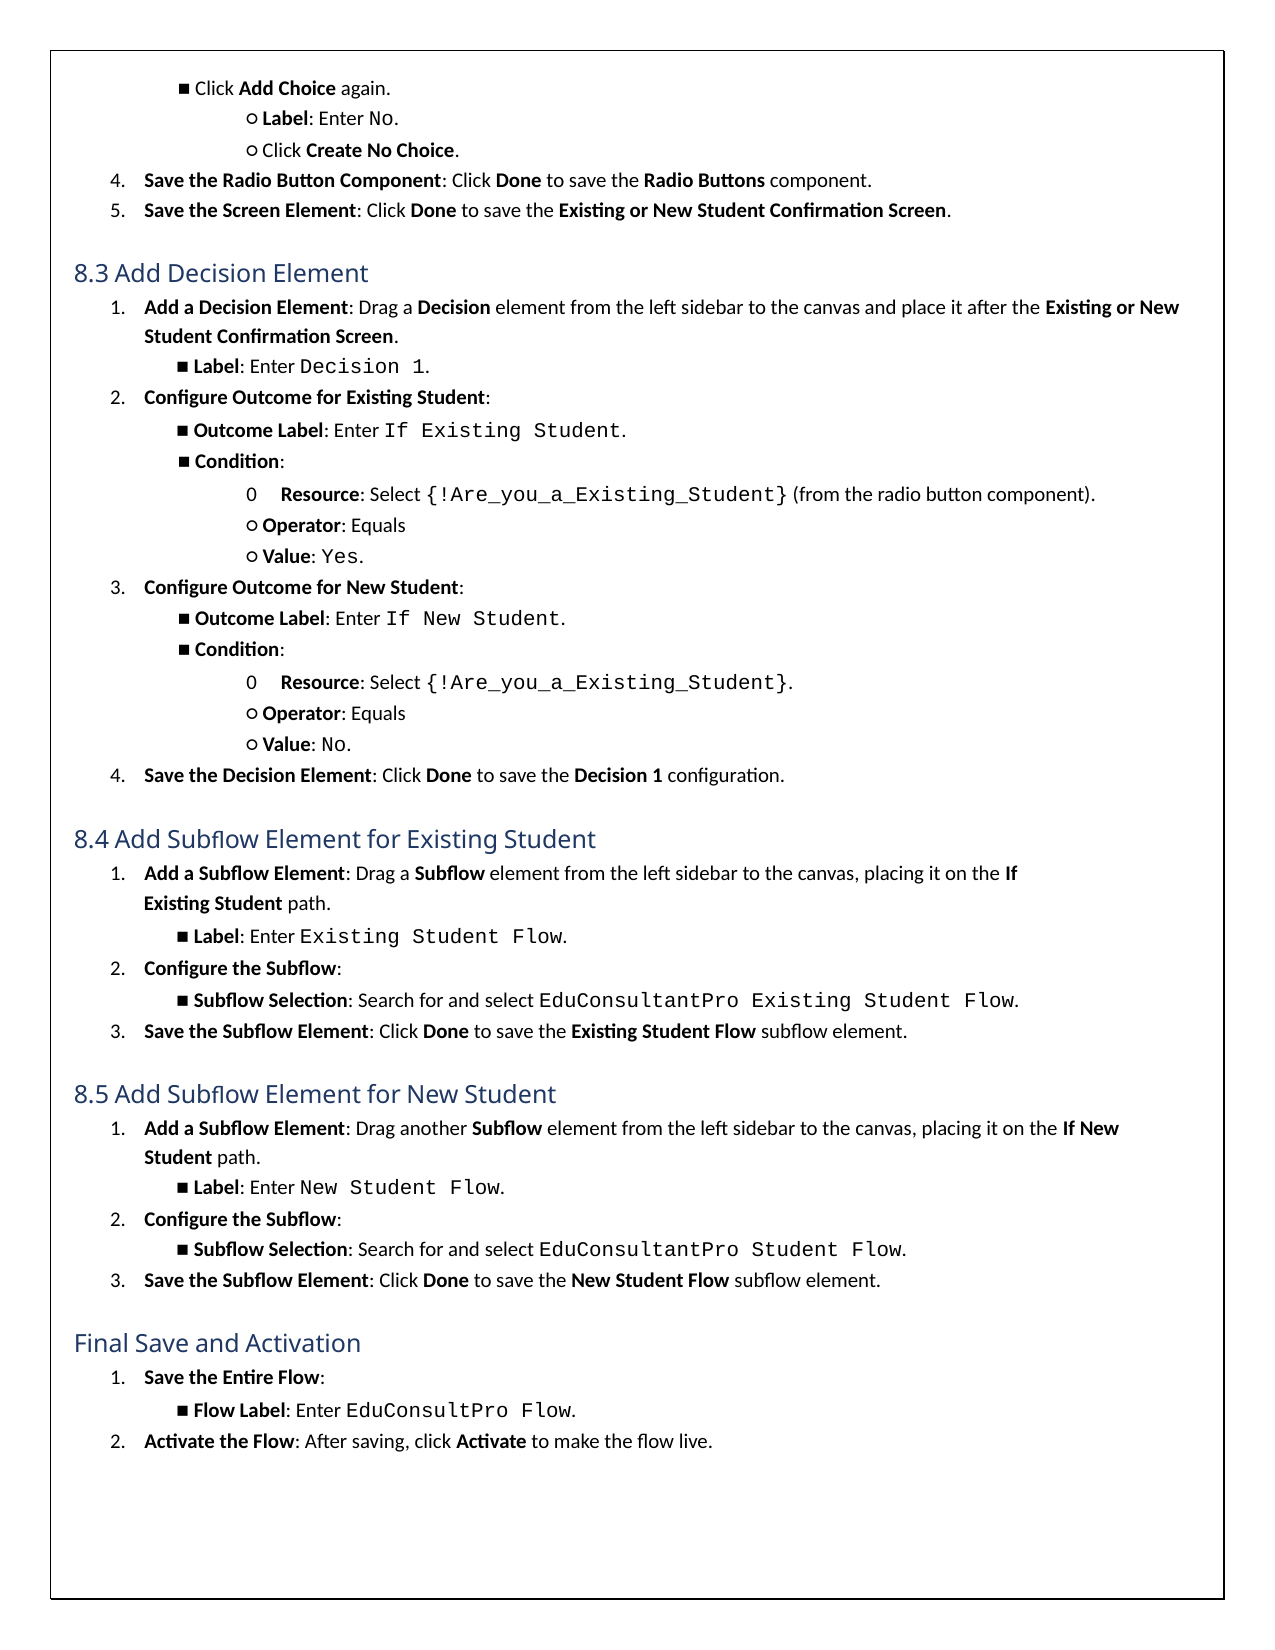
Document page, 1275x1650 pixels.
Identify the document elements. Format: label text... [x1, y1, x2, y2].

text ■ Outcome Label: Enter If New Student. [178, 605, 1190, 631]
text ■ Condition: [178, 448, 1190, 474]
subtitle 8.5 Add Subflow Element for New Student [73, 1077, 1182, 1111]
list Resource: Select {!Are_you_a_Existing_Student}. [246, 669, 1191, 696]
text ■ Label: Enter Decision 1. [176, 353, 1199, 380]
text ■ Click Add Choice again. [178, 75, 1182, 100]
subtitle 8.4 Add Subflow Element for Existing Student [73, 821, 1182, 856]
subtitle Final Save and Activation [73, 1326, 1182, 1360]
text ■ Label: Enter New Student Flow. [176, 1174, 1199, 1201]
list Save the Decision Element: Click Done to save the Decision 1 configuration. [110, 762, 1190, 788]
text ■ Subflow Selection: Search for and select EduConsultantPro Student Flow. [176, 1236, 1199, 1263]
text ○ Value: Yes. [246, 543, 1190, 569]
list Activate the Flow: After saving, click Activate to make the flow live. [110, 1428, 1186, 1454]
list Add a Subflow Element: Drag another Subflow element from the left sidebar to the canvas, placing it on the If New Student path. [110, 1115, 1190, 1169]
text ○ Value: No. [246, 731, 1190, 757]
text ■ Condition: [178, 636, 1190, 662]
list Save the Screen Element: Click Done to save the Existing or New Student Confirmation Screen. [110, 198, 1190, 223]
list Configure the Subflow: [110, 1206, 1190, 1231]
text ○ Operator: Equals [246, 513, 1190, 538]
list Resource: Select {!Are_you_a_Existing_Student} (from the radio button component). [246, 481, 1191, 507]
text ■ Label: Enter Existing Student Flow. [176, 923, 1199, 950]
text ○ Operator: Equals [246, 701, 1190, 726]
text ■ Subflow Selection: Search for and select EduConsultantPro Existing Student Flow. [176, 987, 1199, 1014]
list Configure Outcome for New Student: [110, 574, 1190, 600]
list Save the Entire Flow: [110, 1364, 1186, 1390]
text ■ Outcome Label: Enter If Existing Student. [176, 417, 1199, 443]
text ○ Click Create No Choice. [246, 137, 1190, 162]
subtitle 8.3 Add Decision Element [73, 256, 1182, 290]
list Save the Subflow Element: Click Done to save the Existing Student Flow subflow element. [110, 1019, 1190, 1044]
list Add a Decision Element: Drag a Decision element from the left sidebar to the canvas and place it after the Existing or New Student Confirmation Screen. [110, 294, 1190, 348]
list Add a Subflow Element: Drag a Subflow element from the left sidebar to the canvas, placing it on the If [110, 860, 1190, 885]
list Save the Radio Button Component: Click Done to save the Radio Buttons component. [110, 167, 1190, 193]
text ○ Label: Enter No. [246, 105, 1182, 132]
list Configure the Subflow: [110, 955, 1190, 980]
list Configure Outcome for Existing Student: [110, 384, 1190, 410]
list Save the Subflow Element: Click Done to save the New Student Flow subflow element. [110, 1267, 1190, 1293]
text ■ Flow Label: Enter EduConsultPro Flow. [176, 1397, 1199, 1423]
text Existing Student path. [143, 890, 1190, 916]
